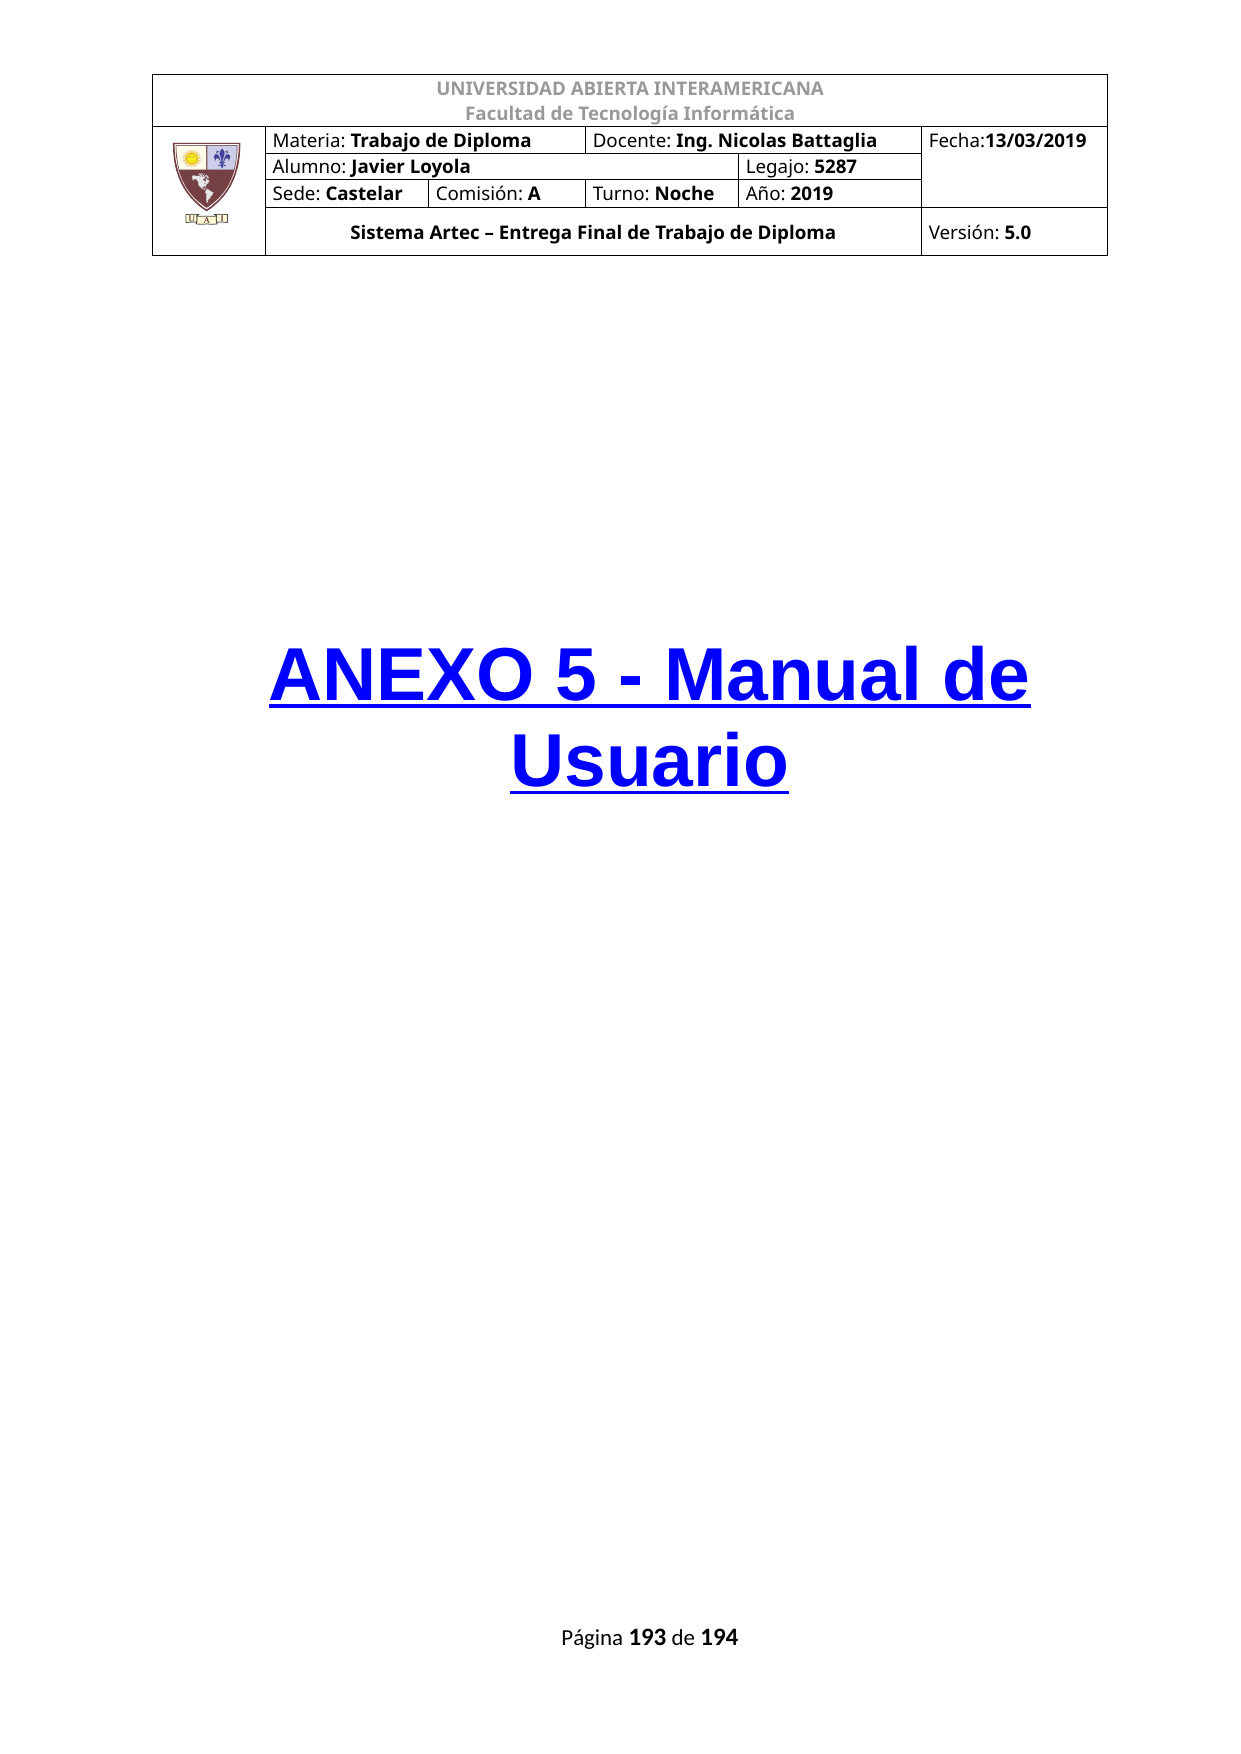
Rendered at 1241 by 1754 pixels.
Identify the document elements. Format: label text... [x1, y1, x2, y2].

picture [157, 136, 257, 228]
text ANEXO 5 - Manual de Usuario [177, 629, 1122, 802]
